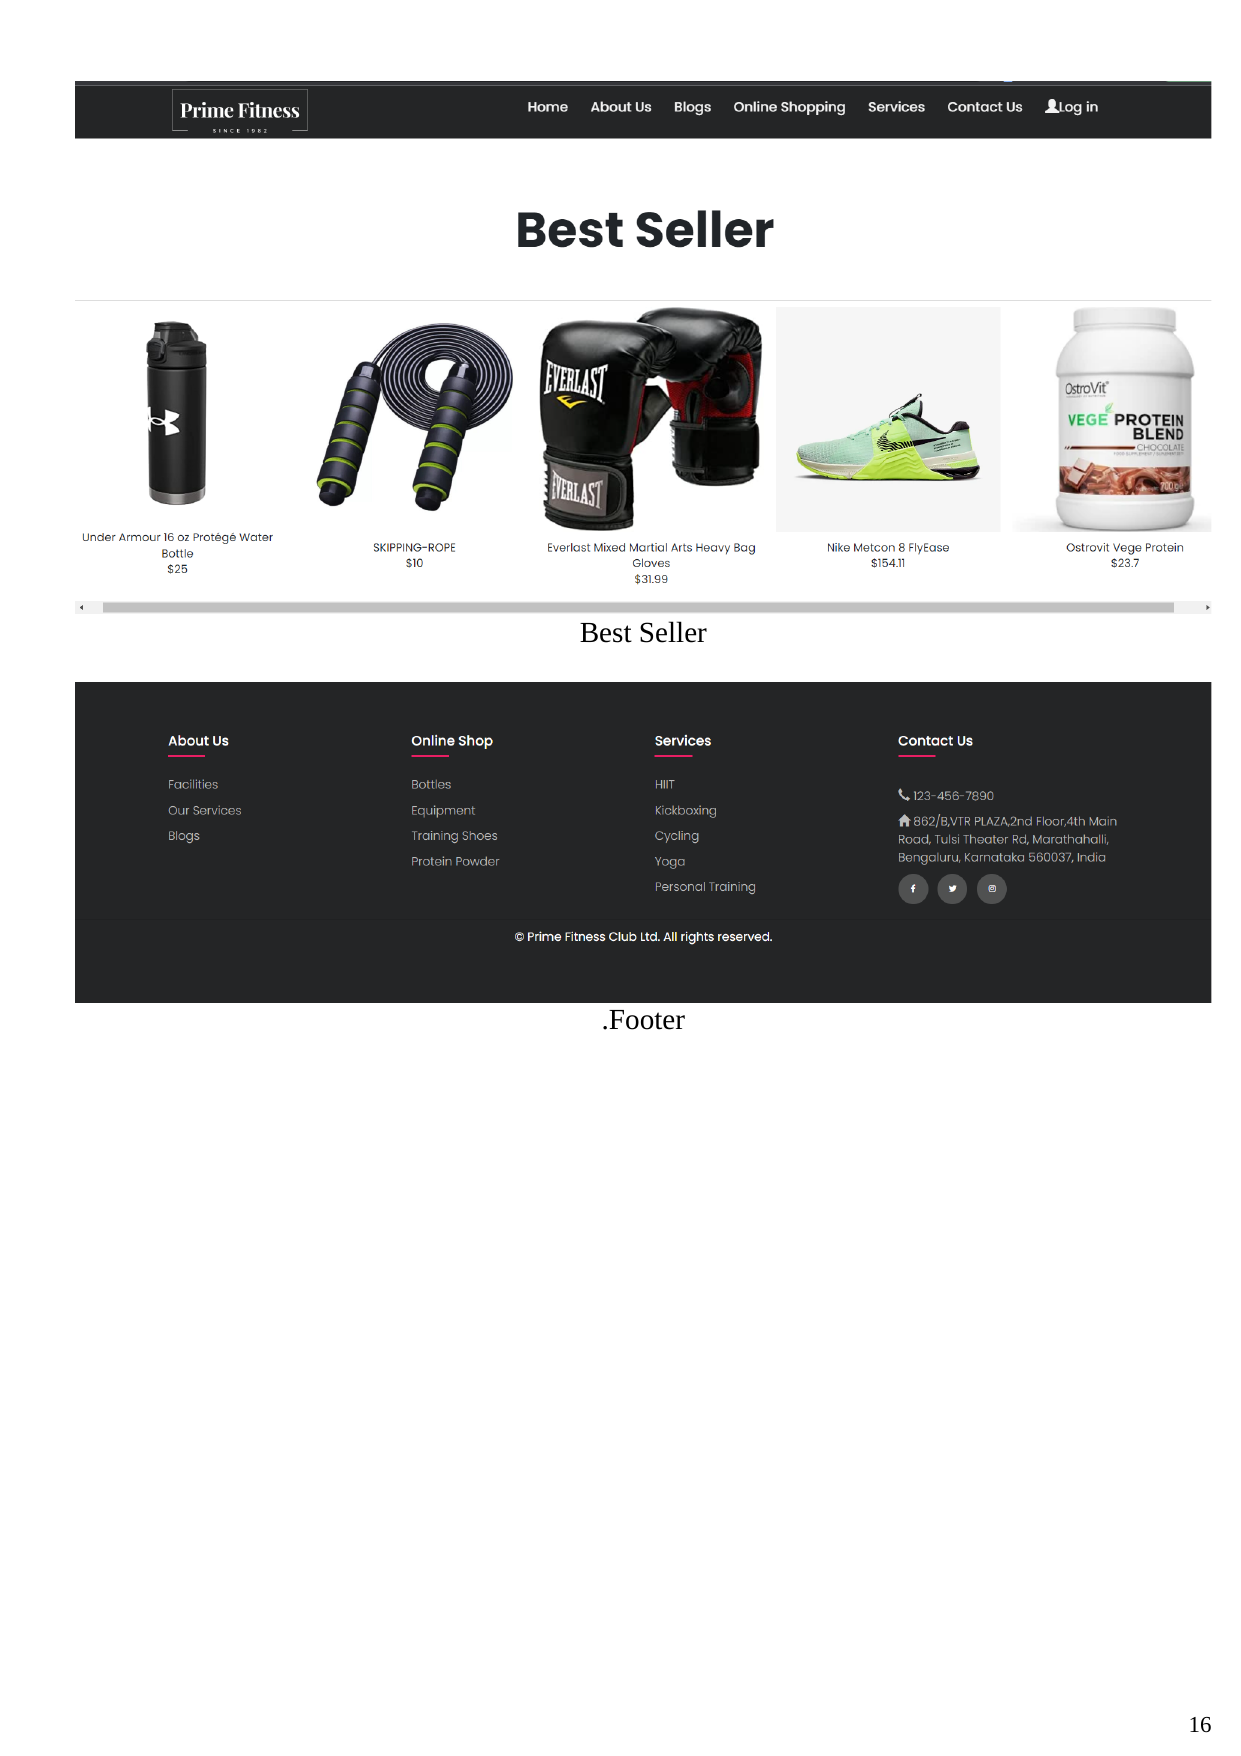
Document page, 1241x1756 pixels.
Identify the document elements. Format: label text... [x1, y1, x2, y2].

text Best Seller [75, 616, 1211, 649]
picture [75, 682, 1212, 1003]
picture [75, 81, 1212, 616]
text .Footer [75, 1003, 1211, 1036]
